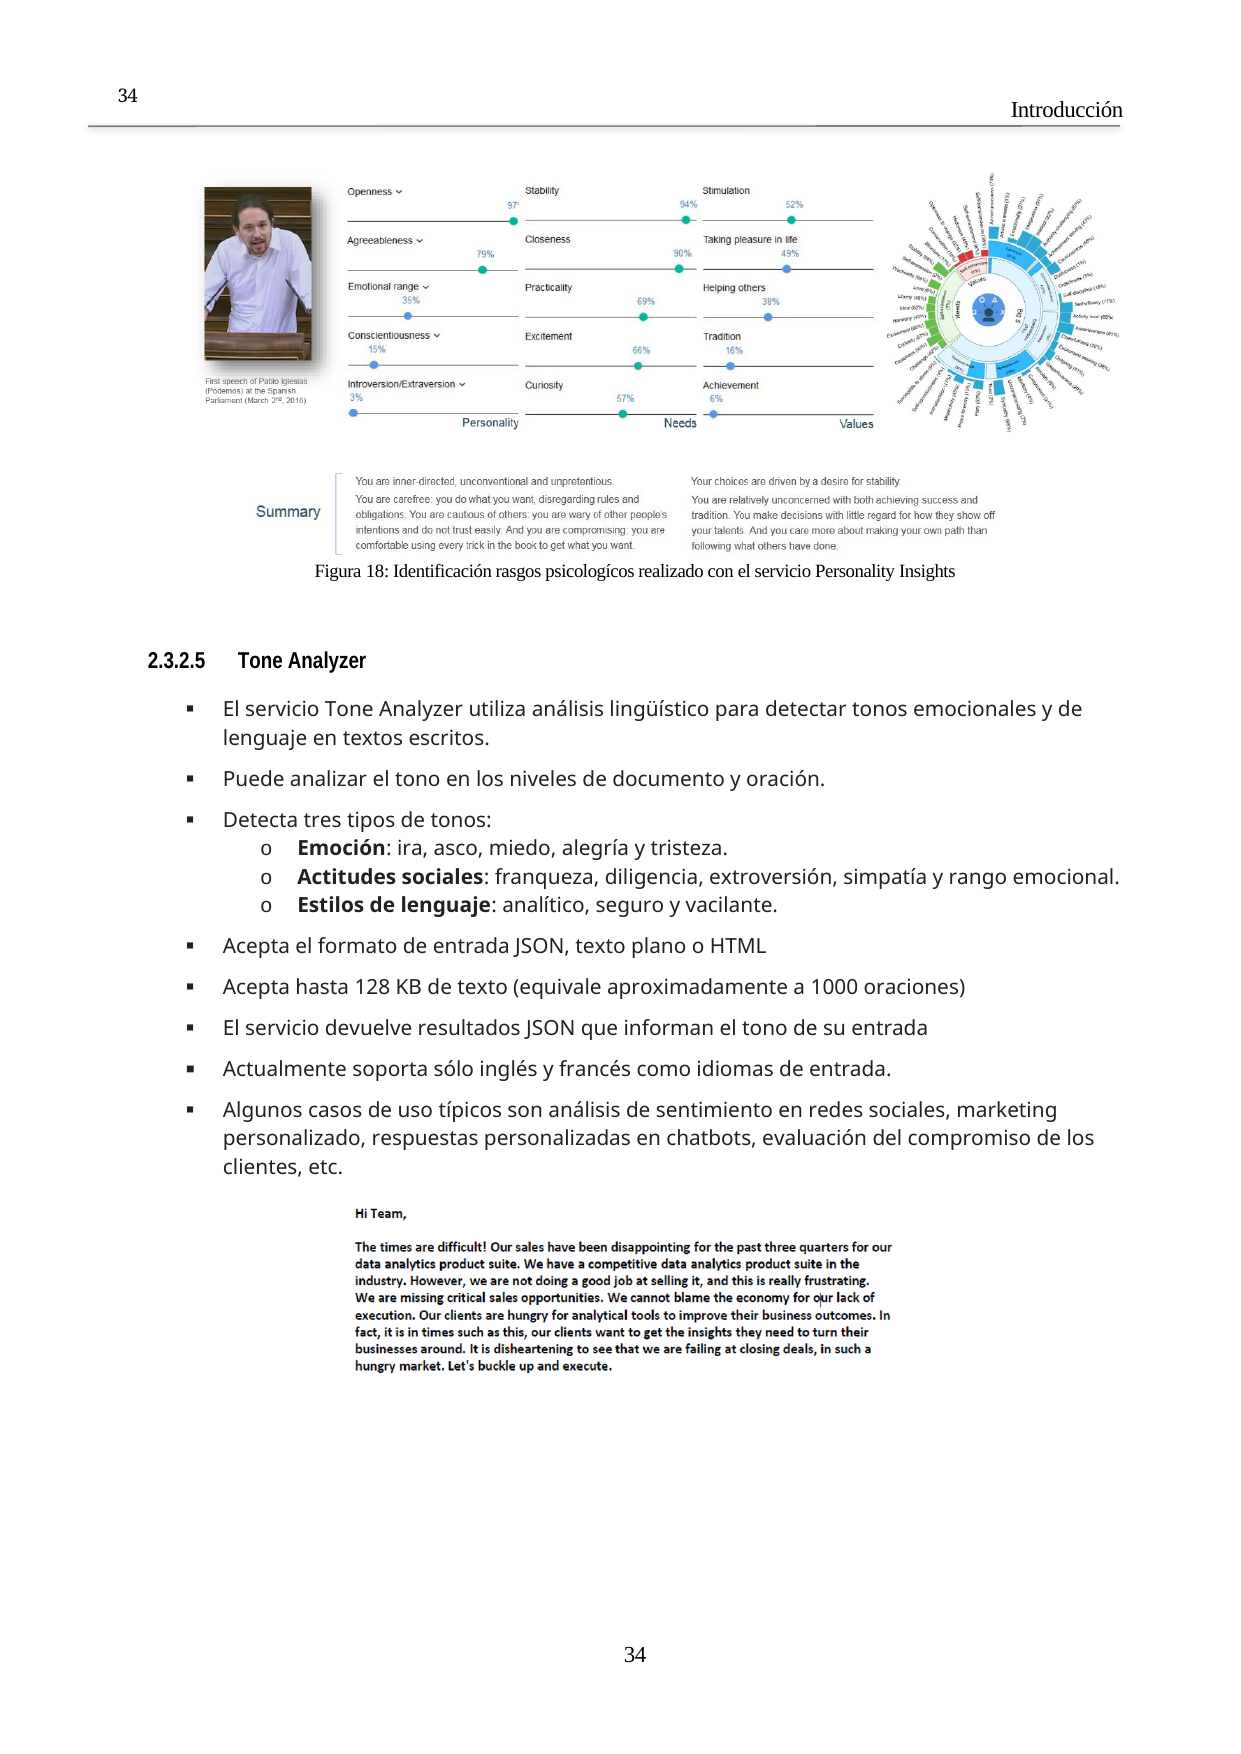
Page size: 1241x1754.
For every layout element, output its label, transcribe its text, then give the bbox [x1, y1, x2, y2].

list Actitudes sociales: franqueza, diligencia, extroversión, simpatía y rango emocional. [260, 862, 1122, 890]
list Puede analizar el tono en los niveles de documento y oración. [185, 764, 1122, 792]
list Estilos de lenguaje: analítico, seguro y vacilante. [260, 890, 1122, 919]
list Algunos casos de uso típicos son análisis de sentimiento en redes sociales, marketing personalizado, respuestas personalizadas en chatbots, evaluación del compromiso de los clientes, etc. [185, 1095, 1122, 1180]
list Detecta tres tipos de tonos: [185, 805, 1122, 833]
picture [325, 1192, 945, 1384]
list Actualmente soporta sólo inglés y francés como idiomas de entrada. [185, 1054, 1122, 1083]
list El servicio Tone Analyzer utiliza análisis lingüístico para detectar tonos emocionales y de lenguaje en textos escritos. [185, 694, 1122, 751]
subtitle Tone Analyzer [148, 647, 1122, 674]
list Acepta hasta 128 KB de texto (equivale aproximadamente a 1000 oraciones) [185, 972, 1122, 1001]
list El servicio devuelve resultados JSON que informan el tono de su entrada [185, 1013, 1122, 1042]
list Emoción: ira, asco, miedo, alegría y tristeza. [260, 833, 1122, 862]
list Acepta el formato de entrada JSON, texto plano o HTML [185, 931, 1122, 960]
picture [185, 159, 1141, 560]
